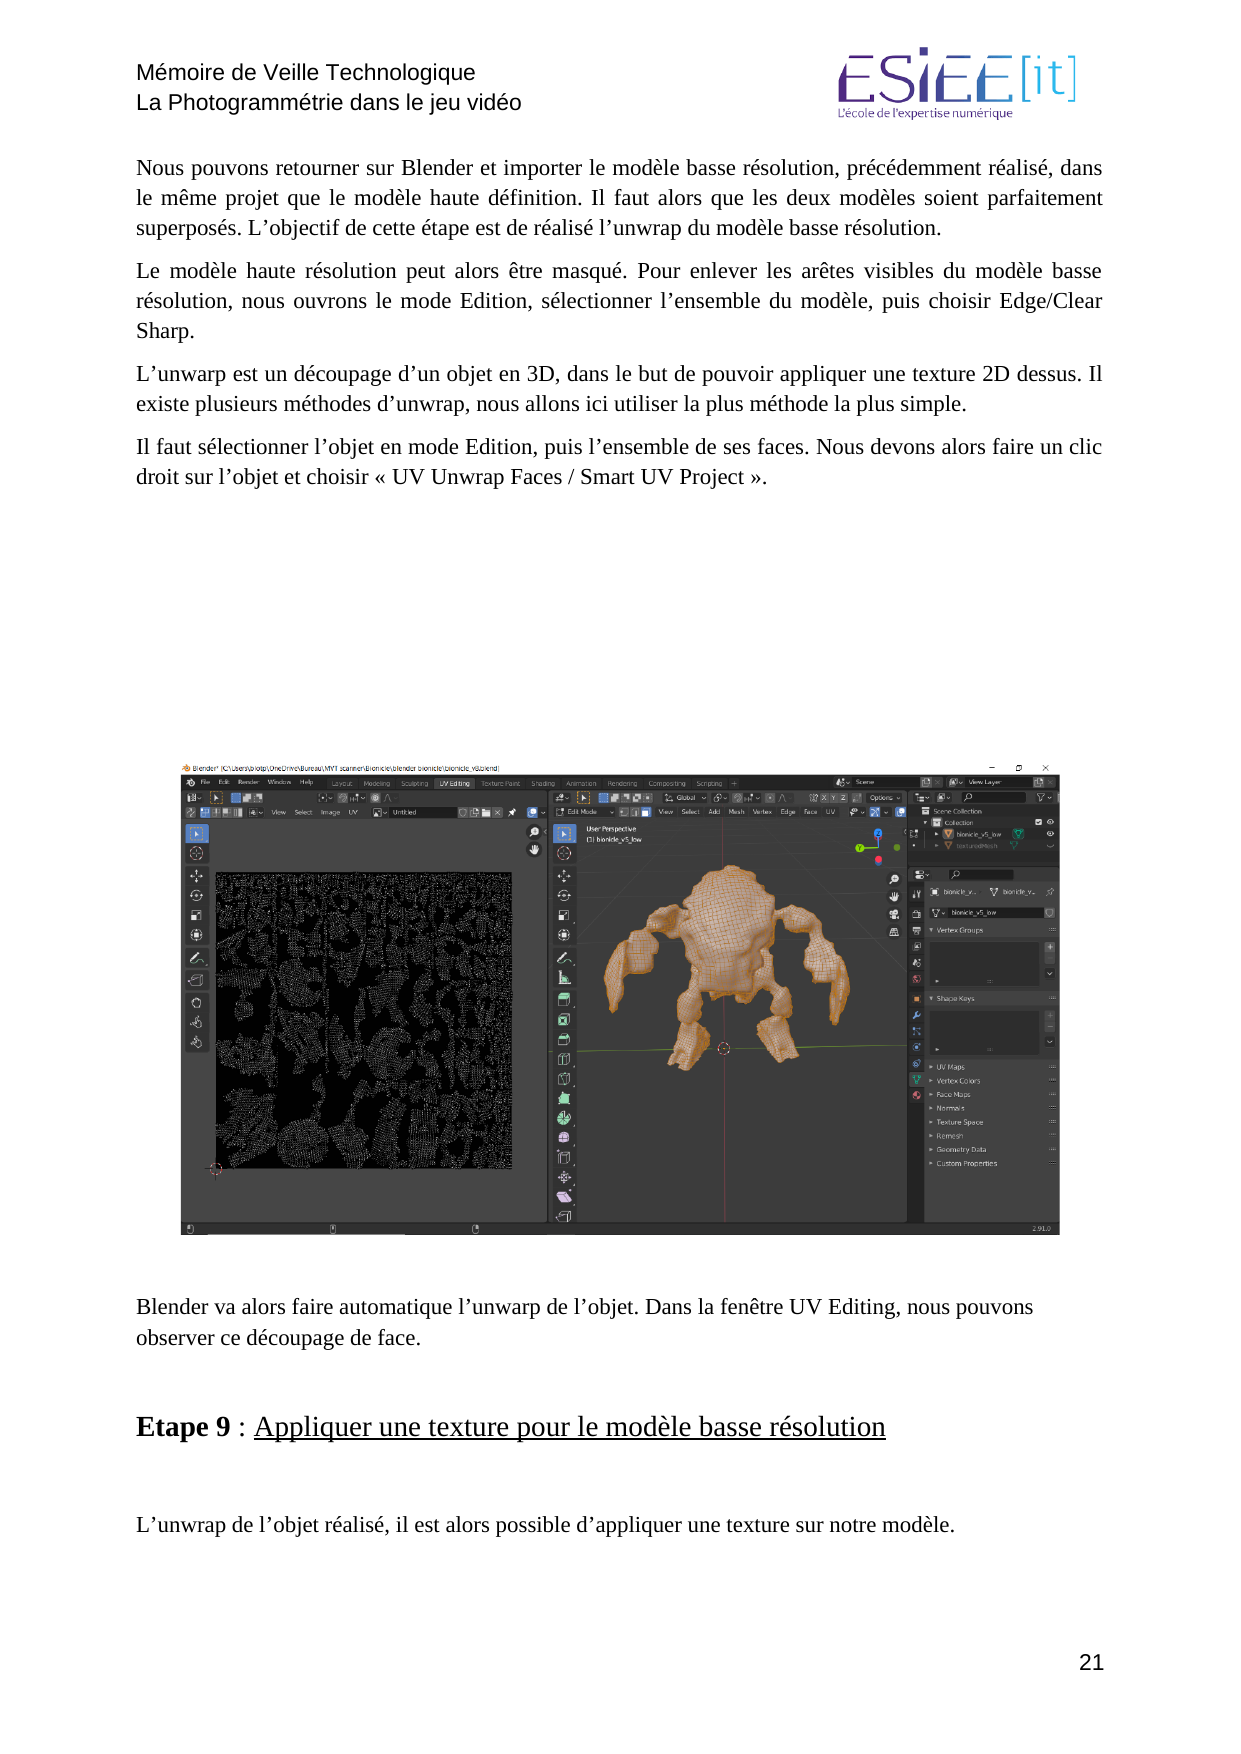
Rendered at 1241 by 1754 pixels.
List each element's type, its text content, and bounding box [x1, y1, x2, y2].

picture [180, 761, 1060, 1235]
text Nous pouvons retourner sur Blender et importer le modèle basse résolution, précédemment réalisé, dans le même projet que le modèle haute définition. Il faut alors que les deux modèles soient parfaitement superposés. L’objectif de cette étape est de réalisé l’unwrap du modèle basse résolution. [136, 153, 1104, 240]
text L’unwrap de l’objet réalisé, il est alors possible d’appliquer une texture sur notre modèle. [136, 1511, 1104, 1537]
text Etape 9 : Appliquer une texture pour le modèle basse résolution [136, 1409, 1104, 1442]
text L’unwarp est un découpage d’un objet en 3D, dans le but de pouvoir appliquer une texture 2D dessus. Il existe plusieurs méthodes d’unwrap, nous allons ici utiliser la plus méthode la plus simple. [136, 360, 1104, 416]
text Il faut sélectionner l’objet en mode Edition, puis l’ensemble de ses faces. Nous devons alors faire un clic droit sur l’objet et choisir « UV Unwrap Faces / Smart UV Project ». [136, 433, 1104, 489]
text Blender va alors faire automatique l’unwarp de l’objet. Dans la fenêtre UV Editing, nous pouvons observer ce découpage de face. [136, 1293, 1104, 1350]
text Le modèle haute résolution peut alors être masqué. Pour enlever les arêtes visibles du modèle basse résolution, nous ouvrons le mode Edition, sélectionner l’ensemble du modèle, puis choisir Edge/Clear Sharp. [136, 257, 1104, 343]
picture [838, 47, 1075, 120]
